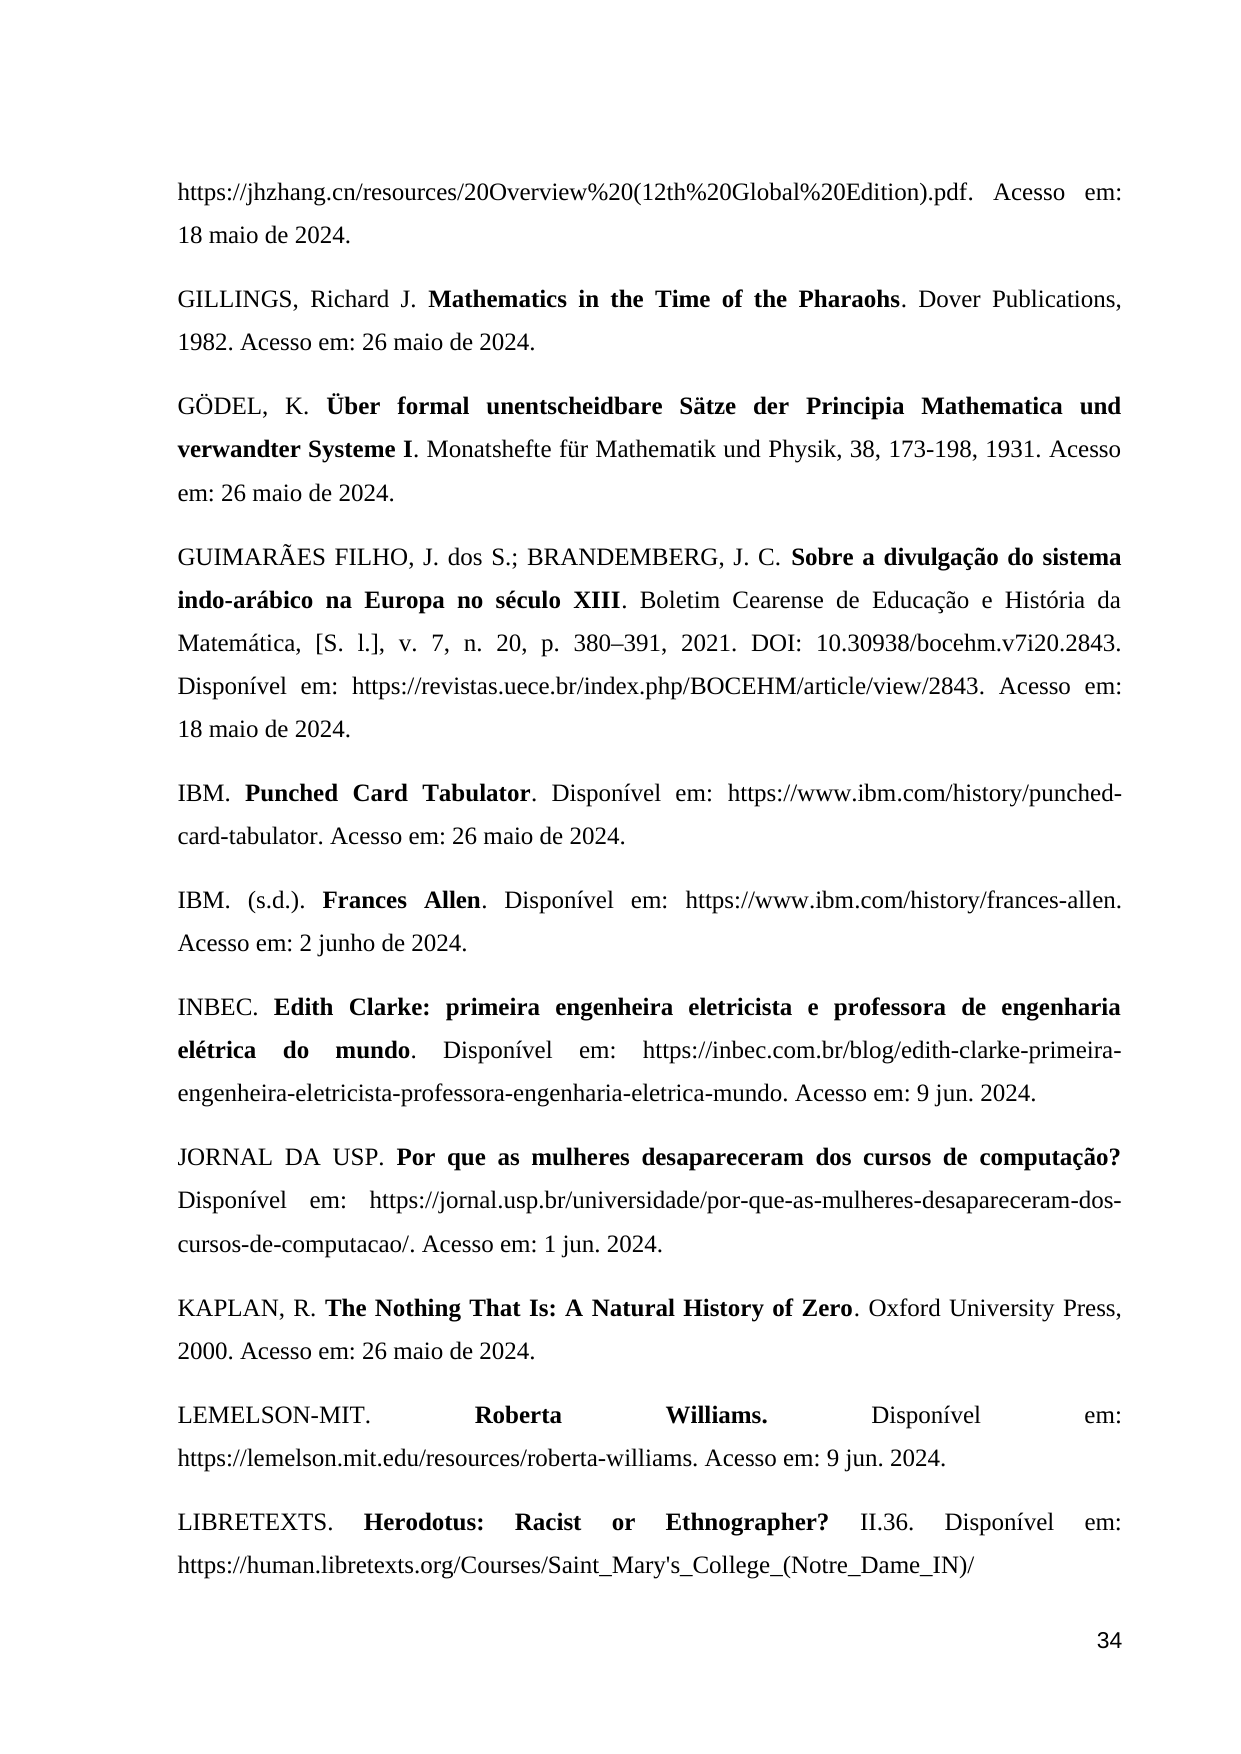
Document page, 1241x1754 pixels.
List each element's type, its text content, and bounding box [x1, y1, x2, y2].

text GÖDEL, K. Über formal unentscheidbare Sätze der Principia Mathematica und verwandter Systeme I. Monatshefte für Mathematik und Physik, 38, 173-198, 1931. Acesso em: 26 maio de 2024. [177, 391, 1122, 506]
text INBEC. Edith Clarke: primeira engenheira eletricista e professora de engenharia elétrica do mundo. Disponível em: https://inbec.com.br/blog/edith-clarke-primeira-engenheira-eletricista-professora-engenharia-eletrica-mundo. Acesso em: 9 jun. 2024. [177, 992, 1122, 1107]
text IBM. (s.d.). Frances Allen. Disponível em: https://www.ibm.com/history/frances-allen. Acesso em: 2 junho de 2024. [177, 885, 1122, 957]
text JORNAL DA USP. Por que as mulheres desapareceram dos cursos de computação? Disponível em: https://jornal.usp.br/universidade/por-que-as-mulheres-desapareceram-dos-cursos-de-computacao/. Acesso em: 1 jun. 2024. [177, 1142, 1122, 1257]
text IBM. Punched Card Tabulator. Disponível em: https://www.ibm.com/history/punched-card-tabulator. Acesso em: 26 maio de 2024. [177, 778, 1122, 850]
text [177, 177, 1122, 249]
text GUIMARÃES FILHO, J. dos S.; BRANDEMBERG, J. C. Sobre a divulgação do sistema indo-arábico na Europa no século XIII. Boletim Cearense de Educação e História da Matemática, [S. l.], v. 7, n. 20, p. 380–391, 2021. DOI: 10.30938/bocehm.v7i20.2843. Disponível em: https://revistas.uece.br/index.php/BOCEHM/article/view/2843. Acesso em: 18 maio de 2024. [177, 542, 1122, 743]
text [177, 1507, 1122, 1579]
text LEMELSON-MIT. Roberta Williams. Disponível em: https://lemelson.mit.edu/resources/roberta-williams. Acesso em: 9 jun. 2024. [177, 1400, 1122, 1472]
text KAPLAN, R. The Nothing That Is: A Natural History of Zero. Oxford University Press, 2000. Acesso em: 26 maio de 2024. [177, 1293, 1122, 1364]
text GILLINGS, Richard J. Mathematics in the Time of the Pharaohs. Dover Publications, 1982. Acesso em: 26 maio de 2024. [177, 284, 1122, 356]
